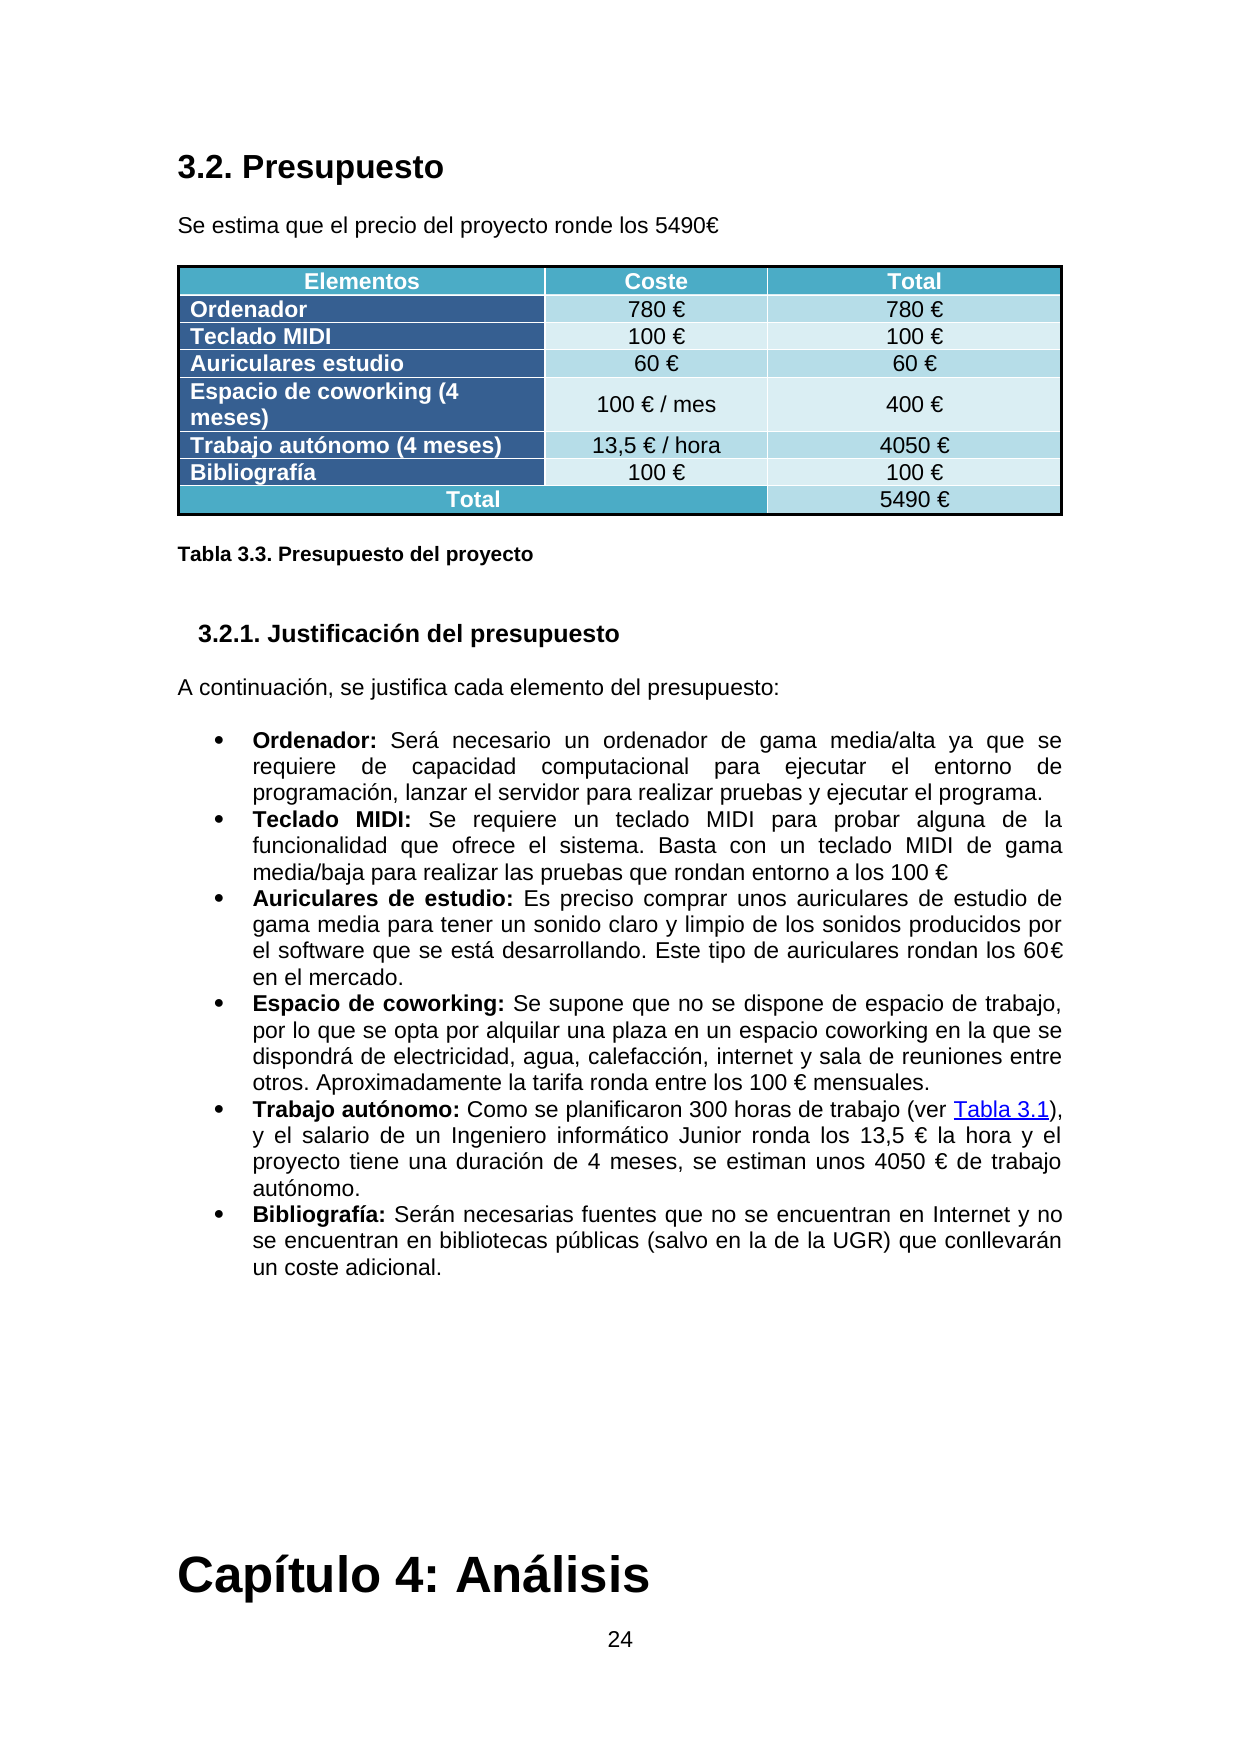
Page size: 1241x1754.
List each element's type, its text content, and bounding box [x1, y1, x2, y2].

table_cell Espacio de coworking (4 meses) [180, 378, 544, 431]
subtitle Capítulo 4: Análisis [177, 1545, 1063, 1604]
list Auriculares de estudio: Es preciso comprar unos auriculares de estudio de gama media para tener un sonido claro y limpio de los sonidos producidos por el software que se está desarrollando. Este tipo de auriculares rondan los 60€ en el mercado. [215, 885, 1063, 990]
table_cell Auriculares estudio [180, 350, 544, 377]
table_cell 100 € [768, 323, 1060, 349]
table_cell 13,5 € / hora [546, 432, 767, 458]
table_cell 5490 € [768, 486, 1060, 513]
list Trabajo autónomo: Como se planificaron 300 horas de trabajo (ver Tabla 3.1), y el salario de un Ingeniero informático Junior ronda los 13,5 € la hora y el proyecto tiene una duración de 4 meses, se estiman unos 4050 € de trabajo autónomo. [215, 1096, 1063, 1201]
table_cell 60 € [768, 350, 1060, 377]
subtitle 3.2.1. Justificación del presupuesto [198, 619, 1063, 648]
table_cell Ordenador [180, 296, 544, 322]
table_cell 100 € [546, 459, 767, 485]
list Ordenador: Será necesario un ordenador de gama media/alta ya que se requiere de capacidad computacional para ejecutar el entorno de programación, lanzar el servidor para realizar pruebas y ejecutar el programa. [215, 727, 1063, 806]
table_cell 60 € [546, 350, 767, 377]
table_header Elementos [180, 268, 544, 294]
table_header Coste [546, 268, 767, 294]
list Espacio de coworking: Se supone que no se dispone de espacio de trabajo, por lo que se opta por alquilar una plaza en un espacio coworking en la que se dispondrá de electricidad, agua, calefacción, internet y sala de reuniones entre otros. Aproximadamente la tarifa ronda entre los 100 € mensuales. [215, 990, 1063, 1096]
list Bibliografía: Serán necesarias fuentes que no se encuentran en Internet y no se encuentran en bibliotecas públicas (salvo en la de la UGR) que conllevarán un coste adicional. [215, 1201, 1063, 1280]
table_cell 4050 € [768, 432, 1060, 458]
table_cell 780 € [546, 296, 767, 322]
text Tabla 3.3. Presupuesto del proyecto [177, 542, 1063, 566]
text Se estima que el precio del proyecto ronde los 5490€ [177, 212, 1063, 239]
table_cell 400 € [768, 378, 1060, 431]
table_cell 780 € [768, 296, 1060, 322]
table_cell 100 € / mes [546, 378, 767, 431]
table_cell Bibliografía [180, 459, 544, 485]
list Teclado MIDI: Se requiere un teclado MIDI para probar alguna de la funcionalidad que ofrece el sistema. Basta con un teclado MIDI de gama media/baja para realizar las pruebas que rondan entorno a los 100 € [215, 806, 1063, 885]
table_cell Total [180, 486, 767, 513]
table_cell Teclado MIDI [180, 323, 544, 349]
table_cell 100 € [546, 323, 767, 349]
table_cell 100 € [768, 459, 1060, 485]
table_cell Trabajo autónomo (4 meses) [180, 432, 544, 458]
subtitle 3.2. Presupuesto [177, 148, 1063, 186]
table_header Total [768, 268, 1060, 294]
text A continuación, se justifica cada elemento del presupuesto: [177, 674, 1063, 700]
